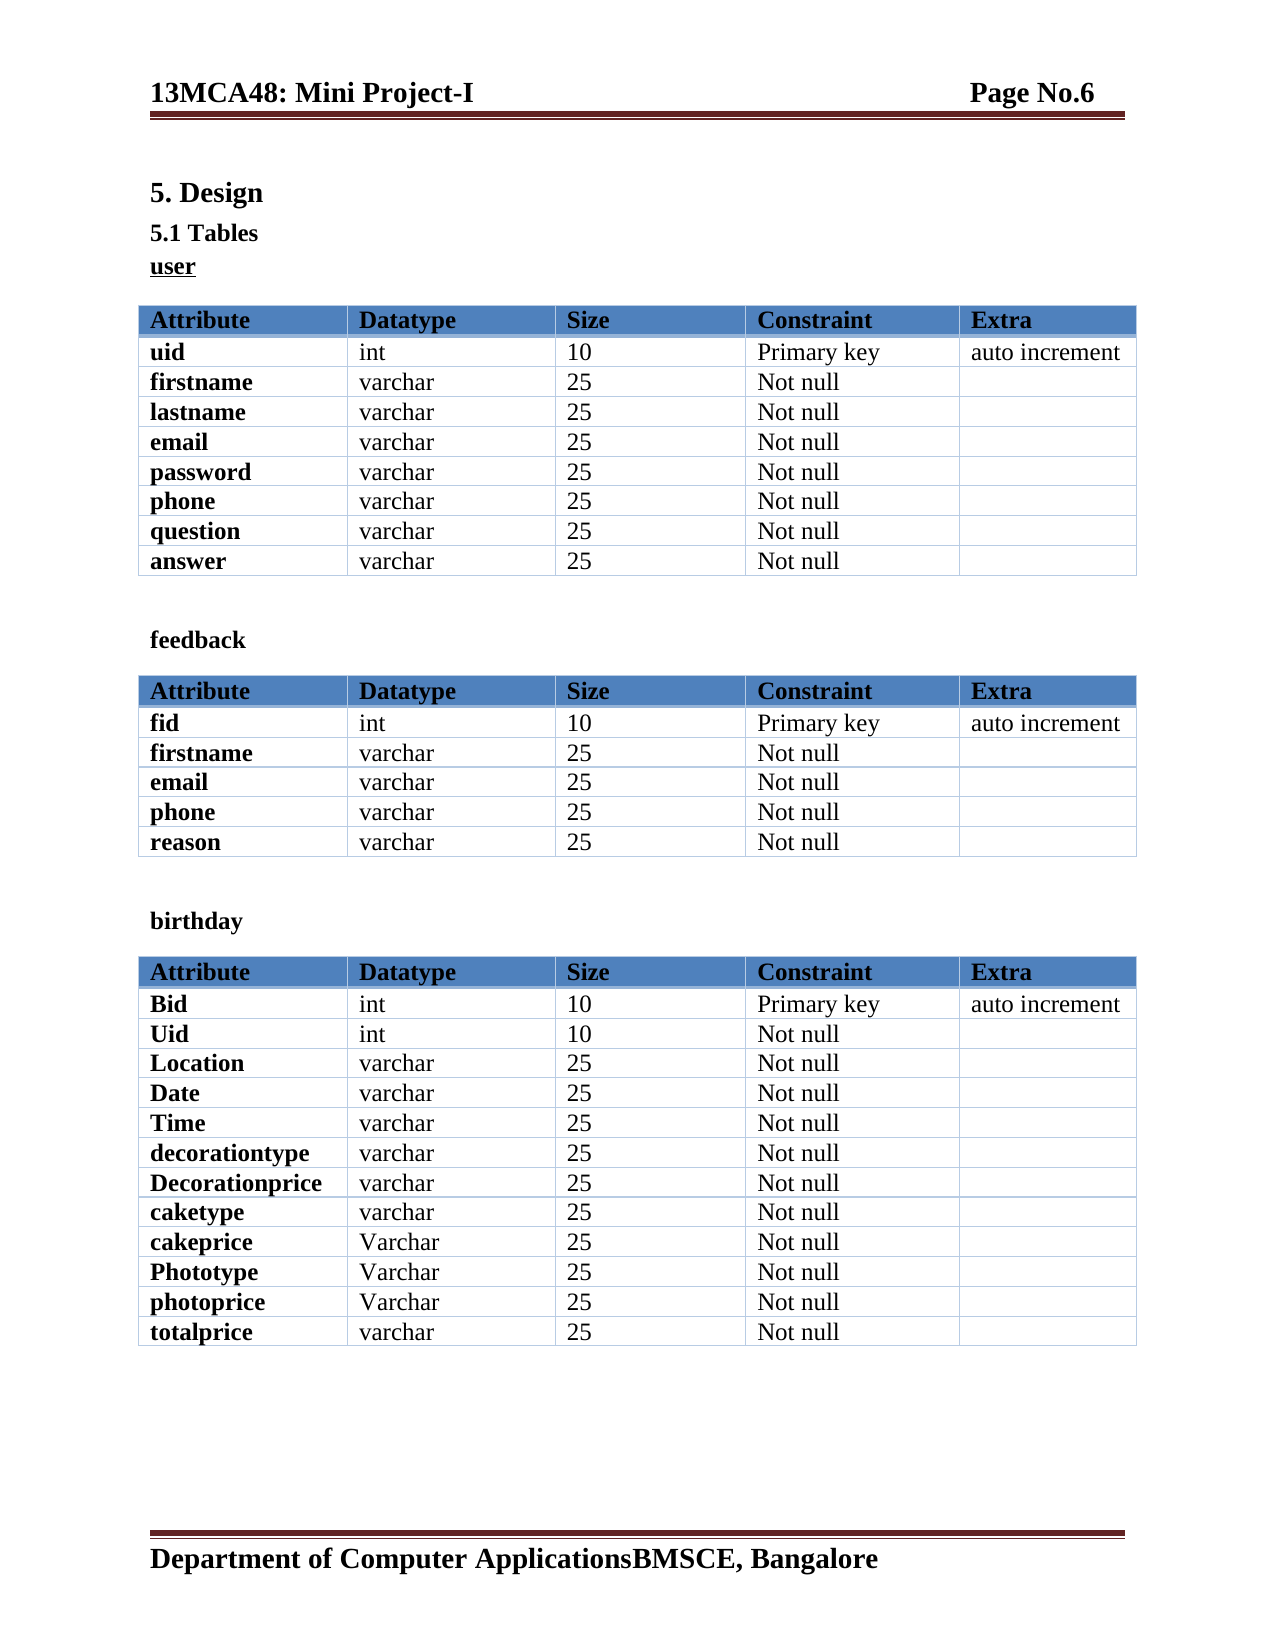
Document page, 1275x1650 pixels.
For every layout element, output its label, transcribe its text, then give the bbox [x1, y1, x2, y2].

table_cell Not null [746, 397, 959, 426]
table_cell [960, 797, 1136, 826]
table_cell [960, 1227, 1136, 1256]
table_header Extra [960, 306, 1136, 334]
table_cell 25 [556, 1227, 745, 1256]
table_cell cakeprice [139, 1227, 347, 1256]
table_cell question [139, 516, 347, 545]
table_cell 25 [556, 516, 745, 545]
table_cell auto increment [960, 338, 1136, 366]
table_cell Not null [746, 1138, 959, 1167]
table_cell [960, 457, 1136, 485]
table_header Size [556, 957, 745, 986]
table_cell firstname [139, 738, 347, 766]
table_cell [960, 1317, 1136, 1345]
table_cell 25 [556, 367, 745, 396]
table_cell Varchar [348, 1287, 555, 1316]
table_cell 25 [556, 827, 745, 856]
table_header Attribute [139, 957, 347, 986]
table_cell [960, 768, 1136, 796]
table_cell auto increment [960, 989, 1136, 1018]
table_cell varchar [348, 397, 555, 426]
table_cell 25 [556, 486, 745, 515]
table_cell 25 [556, 1257, 745, 1286]
table_cell [960, 1078, 1136, 1107]
table_cell Not null [746, 768, 959, 796]
table_cell email [139, 768, 347, 796]
table_cell varchar [348, 1198, 555, 1226]
table_cell totalprice [139, 1317, 347, 1345]
table_cell Primary key [746, 989, 959, 1018]
table_cell varchar [348, 1317, 555, 1345]
table_cell 25 [556, 1317, 745, 1345]
table_header Attribute [139, 676, 347, 705]
table_header Datatype [348, 306, 555, 334]
table_cell Not null [746, 1168, 959, 1196]
table_cell Uid [139, 1019, 347, 1047]
table_cell varchar [348, 1108, 555, 1137]
table_cell fid [139, 708, 347, 737]
table_cell int [348, 338, 555, 366]
table_cell Not null [746, 738, 959, 766]
table_cell varchar [348, 1168, 555, 1196]
table_cell [960, 397, 1136, 426]
table_cell Not null [746, 1287, 959, 1316]
table_cell 10 [556, 989, 745, 1018]
table_cell 25 [556, 427, 745, 456]
text birthday [150, 906, 1125, 935]
table_cell 25 [556, 546, 745, 575]
table_cell [960, 427, 1136, 456]
table_cell lastname [139, 397, 347, 426]
table_cell varchar [348, 486, 555, 515]
table_cell Not null [746, 797, 959, 826]
table_header Constraint [746, 676, 959, 705]
table_cell Not null [746, 457, 959, 485]
table_cell Decorationprice [139, 1168, 347, 1196]
table_cell varchar [348, 797, 555, 826]
table_cell firstname [139, 367, 347, 396]
table_cell varchar [348, 1049, 555, 1077]
table_cell [960, 1168, 1136, 1196]
table_cell 25 [556, 1168, 745, 1196]
table_cell int [348, 989, 555, 1018]
table_cell caketype [139, 1198, 347, 1226]
table_cell 25 [556, 1108, 745, 1137]
table_cell varchar [348, 738, 555, 766]
table_cell Not null [746, 1227, 959, 1256]
table_cell 25 [556, 797, 745, 826]
table_cell 25 [556, 1049, 745, 1077]
text feedback [150, 625, 1125, 654]
table_cell varchar [348, 457, 555, 485]
table_cell 25 [556, 1287, 745, 1316]
table_cell Not null [746, 427, 959, 456]
table_cell Not null [746, 367, 959, 396]
table_cell [960, 1108, 1136, 1137]
table_cell 25 [556, 1138, 745, 1167]
subtitle 5.1 Tables [150, 218, 1125, 246]
table_cell Not null [746, 827, 959, 856]
table_cell varchar [348, 1138, 555, 1167]
table_cell email [139, 427, 347, 456]
table_cell answer [139, 546, 347, 575]
table_cell Not null [746, 1198, 959, 1226]
table_cell varchar [348, 768, 555, 796]
table_cell int [348, 1019, 555, 1047]
table_header Size [556, 306, 745, 334]
table_header Extra [960, 957, 1136, 986]
table_cell 25 [556, 457, 745, 485]
table_cell photoprice [139, 1287, 347, 1316]
table_header Datatype [348, 676, 555, 705]
table_cell int [348, 708, 555, 737]
table_cell Location [139, 1049, 347, 1077]
table_cell Not null [746, 1257, 959, 1286]
table_cell 25 [556, 768, 745, 796]
table_cell Not null [746, 1317, 959, 1345]
table_cell [960, 486, 1136, 515]
table_cell [960, 827, 1136, 856]
table_cell Date [139, 1078, 347, 1107]
table_cell Varchar [348, 1257, 555, 1286]
text user [150, 251, 1125, 279]
table_cell [960, 1198, 1136, 1226]
table_cell password [139, 457, 347, 485]
table_header Attribute [139, 306, 347, 334]
table_cell varchar [348, 427, 555, 456]
table_cell [960, 546, 1136, 575]
table_cell Not null [746, 1019, 959, 1047]
table_cell [960, 516, 1136, 545]
table_cell Primary key [746, 708, 959, 737]
table_cell 25 [556, 1078, 745, 1107]
table_cell 25 [556, 397, 745, 426]
table_cell phone [139, 486, 347, 515]
table_cell Not null [746, 486, 959, 515]
table_cell Primary key [746, 338, 959, 366]
table_cell 25 [556, 738, 745, 766]
table_cell Not null [746, 1108, 959, 1137]
table_cell [960, 1019, 1136, 1047]
table_cell varchar [348, 367, 555, 396]
table_header Constraint [746, 306, 959, 334]
table_cell decorationtype [139, 1138, 347, 1167]
table_cell Bid [139, 989, 347, 1018]
table_cell 10 [556, 708, 745, 737]
subtitle 5. Design [150, 175, 1125, 208]
table_cell Not null [746, 546, 959, 575]
table_cell Not null [746, 516, 959, 545]
table_cell Not null [746, 1049, 959, 1077]
table_cell Time [139, 1108, 347, 1137]
table_cell varchar [348, 827, 555, 856]
table_cell Not null [746, 1078, 959, 1107]
table_cell 10 [556, 1019, 745, 1047]
table_cell phone [139, 797, 347, 826]
table_cell varchar [348, 1078, 555, 1107]
table_cell varchar [348, 516, 555, 545]
table_cell [960, 738, 1136, 766]
table_cell 10 [556, 338, 745, 366]
table_cell reason [139, 827, 347, 856]
table_cell varchar [348, 546, 555, 575]
table_cell Varchar [348, 1227, 555, 1256]
table_cell uid [139, 338, 347, 366]
table_cell [960, 1287, 1136, 1316]
table_header Constraint [746, 957, 959, 986]
table_header Extra [960, 676, 1136, 705]
table_cell Phototype [139, 1257, 347, 1286]
table_cell 25 [556, 1198, 745, 1226]
table_header Size [556, 676, 745, 705]
table_cell [960, 367, 1136, 396]
table_cell [960, 1138, 1136, 1167]
table_cell [960, 1257, 1136, 1286]
table_header Datatype [348, 957, 555, 986]
table_cell auto increment [960, 708, 1136, 737]
table_cell [960, 1049, 1136, 1077]
